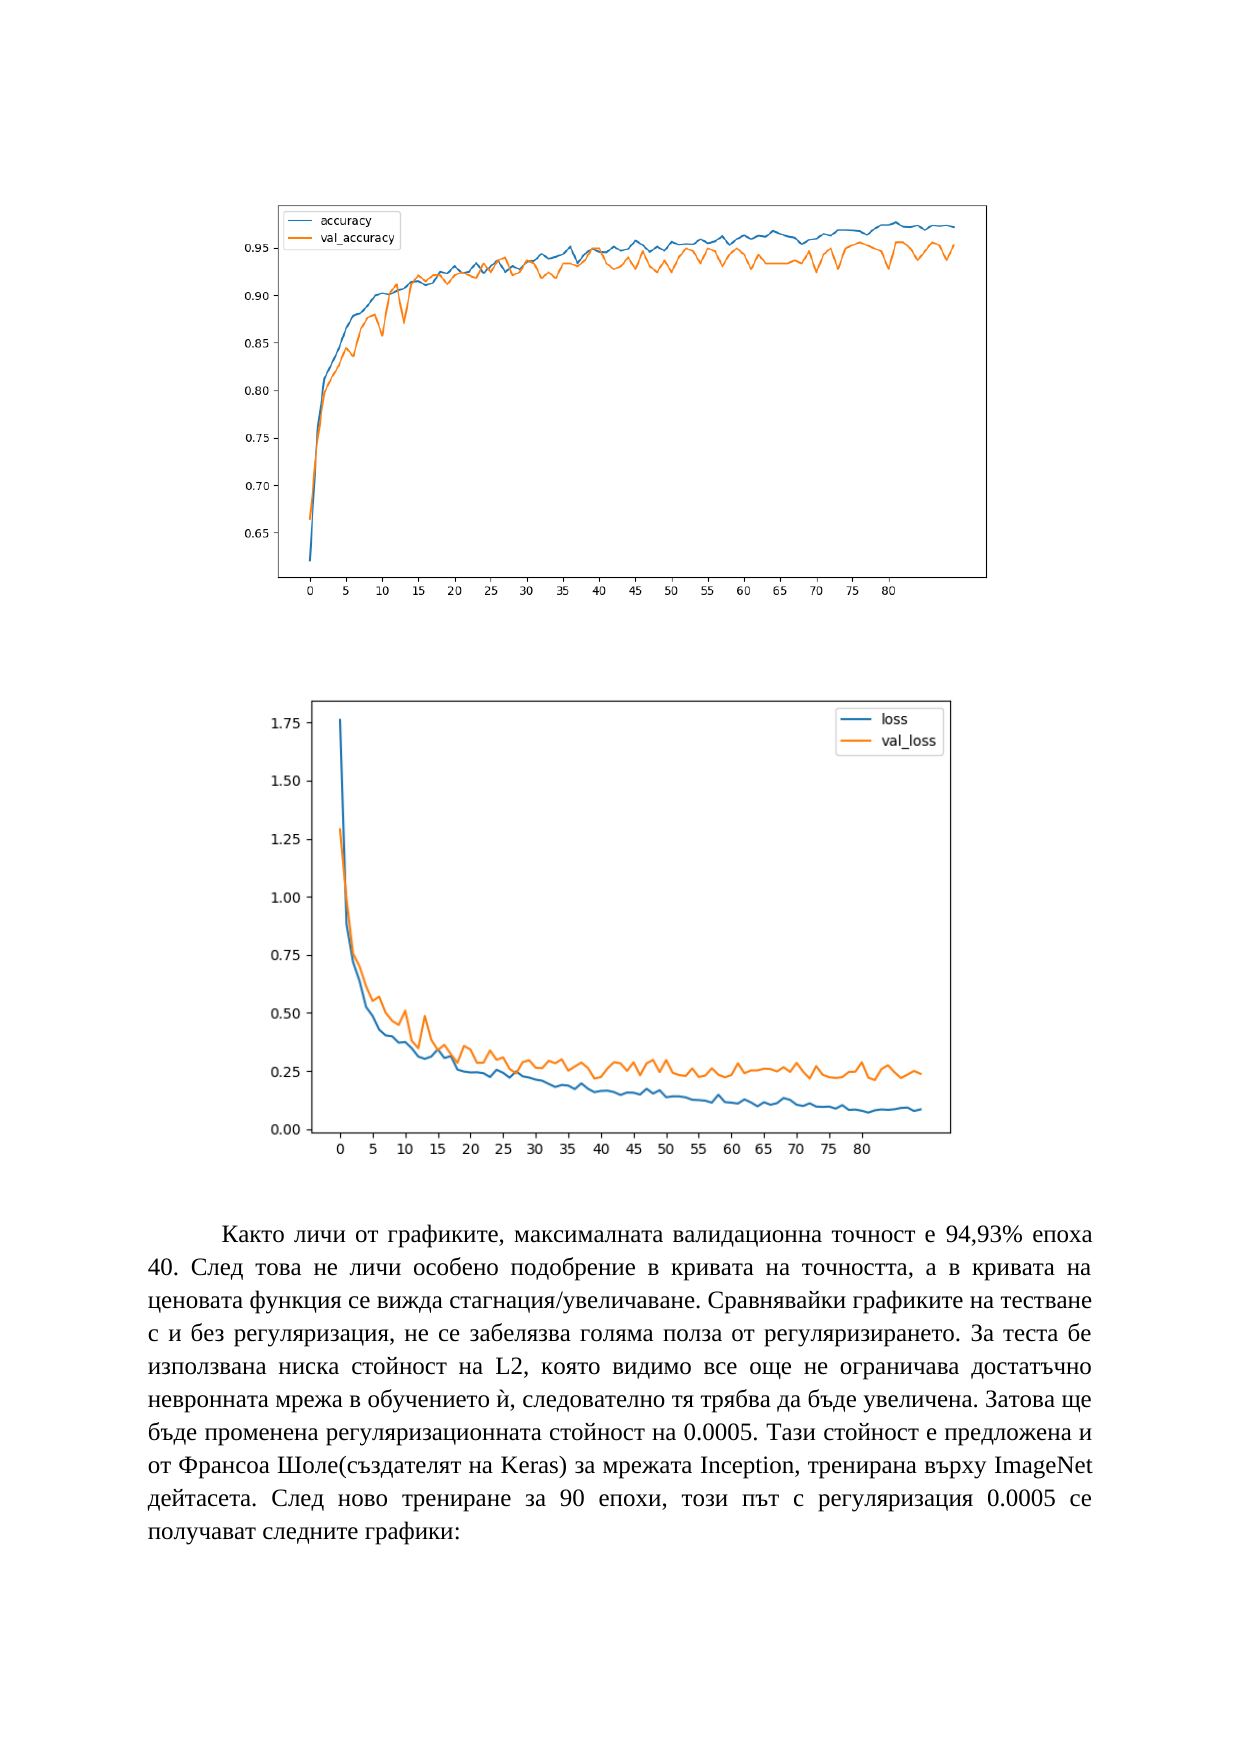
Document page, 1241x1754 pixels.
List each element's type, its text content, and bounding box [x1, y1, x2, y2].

picture [163, 147, 1077, 630]
picture [208, 634, 1032, 1194]
text Както личи от графиките, максималната валидационна точност е 94,93% епоха 40. След това не личи особено подобрение в кривата на точността, а в кривата на ценовата функция се вижда стагнация/увеличаване. Сравнявайки графиките на тестване с и без регуляризация, не се забелязва голяма полза от регуляризирането. За теста бе използвана ниска стойност на L2, която видимо все още не ограничава достатъчно невронната мрежа в обучението ѝ, следователно тя трябва да бъде увеличена. Затова ще бъде променена регуляризационната стойност на 0.0005. Тази стойност е предложена и от Франсоа Шоле(създателят на Keras) за мрежата Inception, тренирана върху ImageNet дейтасета. След ново трениране за 90 епохи, този път с регуляризация 0.0005 се получават следните графики: [148, 1219, 1093, 1545]
